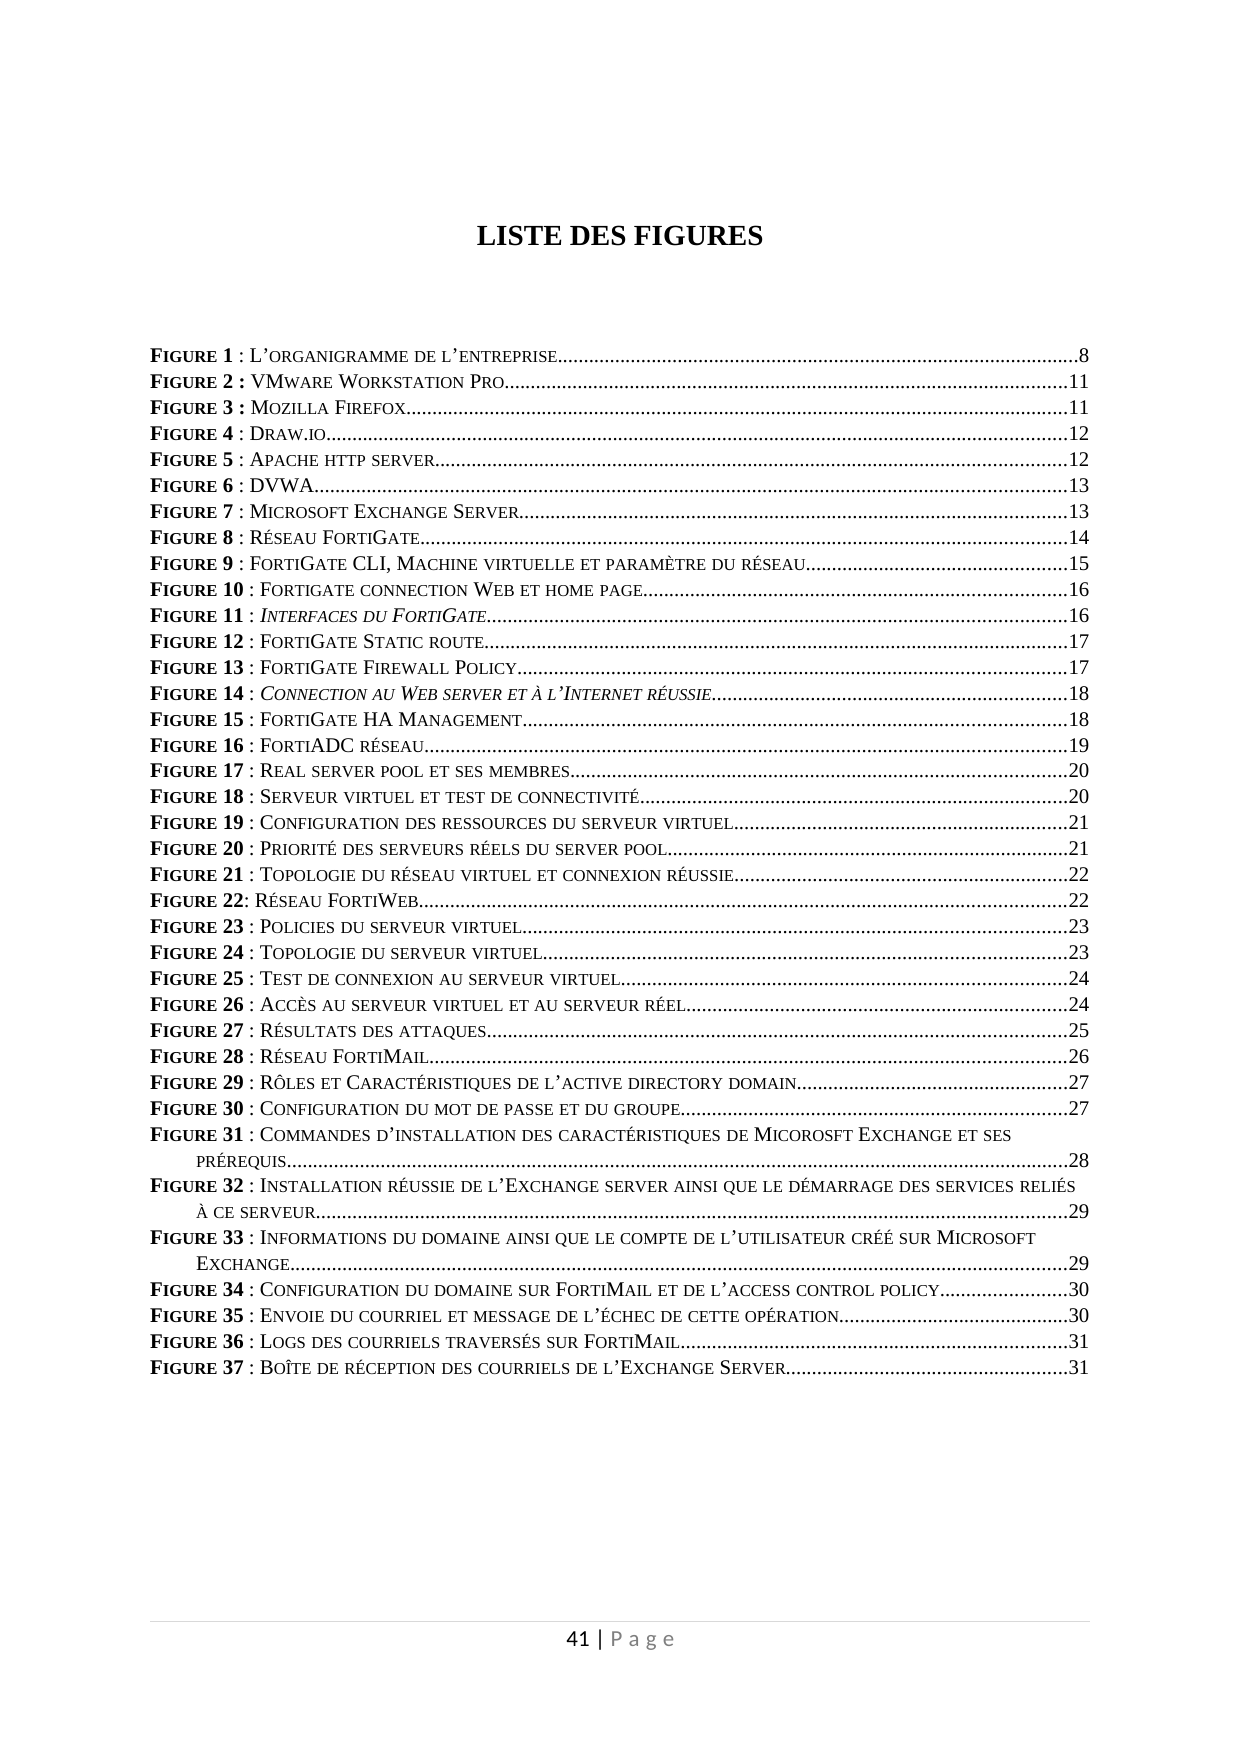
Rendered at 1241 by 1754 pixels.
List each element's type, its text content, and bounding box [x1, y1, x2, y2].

text Figure 30 : Configuration du mot de passe et du groupe 27 [150, 1096, 1090, 1120]
text Figure 27 : Résultats des attaques 25 [150, 1018, 1090, 1042]
text Figure 6 : DVWA 13 [150, 473, 1090, 497]
text Liste des Figures [150, 218, 1090, 252]
text Figure 12 : FortiGate Static route 17 [150, 629, 1090, 653]
text Figure 8 : Réseau FortiGate 14 [150, 525, 1090, 549]
text Figure 31 : Commandes d’installation des caractéristiques de Micorosft Exchange et ses prérequis 28 [150, 1122, 1090, 1172]
text Figure 21 : Topologie du réseau virtuel et connexion réussie 22 [150, 862, 1090, 886]
text Figure 7 : Microsoft Exchange Server 13 [150, 499, 1090, 523]
text Figure 14 : Connection au Web server et à l’Internet réussie 18 [150, 681, 1090, 705]
text Figure 35 : Envoie du courriel et message de l’échec de cette opération 30 [150, 1303, 1090, 1327]
text Figure 29 : Rôles et Caractéristiques de l’active directory domain 27 [150, 1070, 1090, 1094]
text Figure 9 : FortiGate CLI, Machine virtuelle et paramètre du réseau 15 [150, 551, 1090, 575]
text Figure 11 : Interfaces du FortiGate 16 [150, 603, 1090, 627]
text Figure 24 : Topologie du serveur virtuel 23 [150, 940, 1090, 964]
text Figure 3 : Mozilla Firefox 11 [150, 395, 1090, 419]
text Figure 5 : Apache http server 12 [150, 447, 1090, 471]
text Figure 37 : Boîte de réception des courriels de l’Exchange Server 31 [150, 1355, 1090, 1379]
text Figure 2 : VMware Workstation Pro 11 [150, 369, 1090, 393]
text Figure 33 : Informations du domaine ainsi que le compte de l’utilisateur créé sur Microsoft Exchange 29 [150, 1225, 1090, 1275]
text Figure 17 : Real server pool et ses membres 20 [150, 758, 1090, 782]
text Figure 16 : FortiADC réseau 19 [150, 732, 1090, 757]
text Figure 1 : L’organigramme de l’entreprise 8 [150, 343, 1090, 367]
text Figure 25 : Test de connexion au serveur virtuel 24 [150, 966, 1090, 990]
text Figure 10 : Fortigate connection Web et home page 16 [150, 577, 1090, 601]
text Figure 32 : Installation réussie de l’Exchange server ainsi que le démarrage des services reliés à ce serveur 29 [150, 1173, 1090, 1223]
text Figure 23 : Policies du serveur virtuel 23 [150, 914, 1090, 938]
text Figure 36 : Logs des courriels traversés sur FortiMail 31 [150, 1329, 1090, 1353]
text Figure 19 : Configuration des ressources du serveur virtuel 21 [150, 810, 1090, 834]
text Figure 26 : Accès au serveur virtuel et au serveur réel 24 [150, 992, 1090, 1016]
text Figure 20 : Priorité des serveurs réels du server pool 21 [150, 836, 1090, 860]
text Figure 22: Réseau FortiWeb 22 [150, 888, 1090, 912]
text Figure 15 : FortiGate HA Management 18 [150, 707, 1090, 731]
text Figure 28 : Réseau FortiMail 26 [150, 1044, 1090, 1068]
text Figure 18 : Serveur virtuel et test de connectivité 20 [150, 784, 1090, 808]
text Figure 4 : Draw.io 12 [150, 421, 1090, 445]
text Figure 13 : FortiGate Firewall Policy 17 [150, 655, 1090, 679]
text Figure 34 : Configuration du domaine sur FortiMail et de l’access control policy 30 [150, 1277, 1090, 1301]
